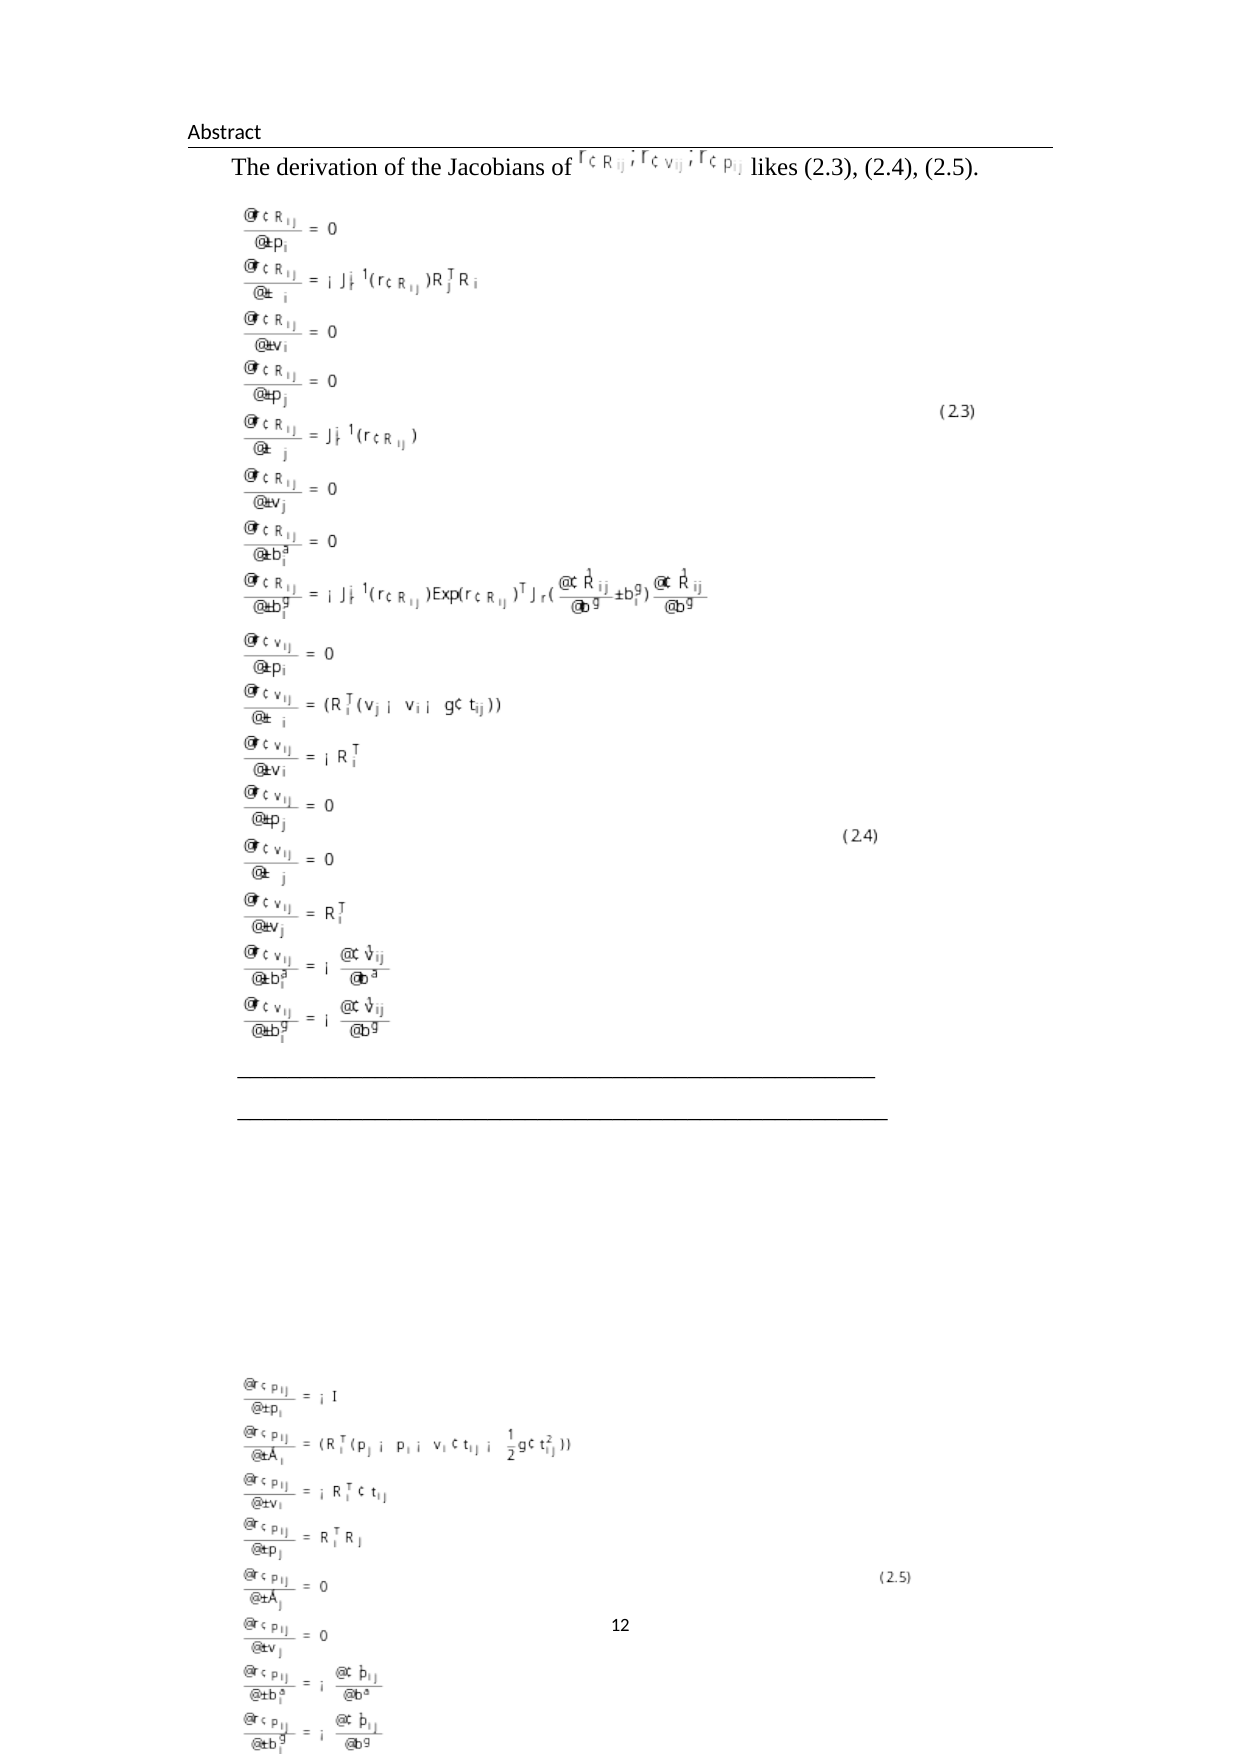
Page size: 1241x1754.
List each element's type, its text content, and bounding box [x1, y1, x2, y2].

text ____________________________________________________ [187, 1084, 1053, 1126]
text The derivation of the Jacobians of likes (2.3), (2.4), (2.5). [187, 150, 1053, 180]
text ___________________________________________________ [187, 180, 1053, 1084]
